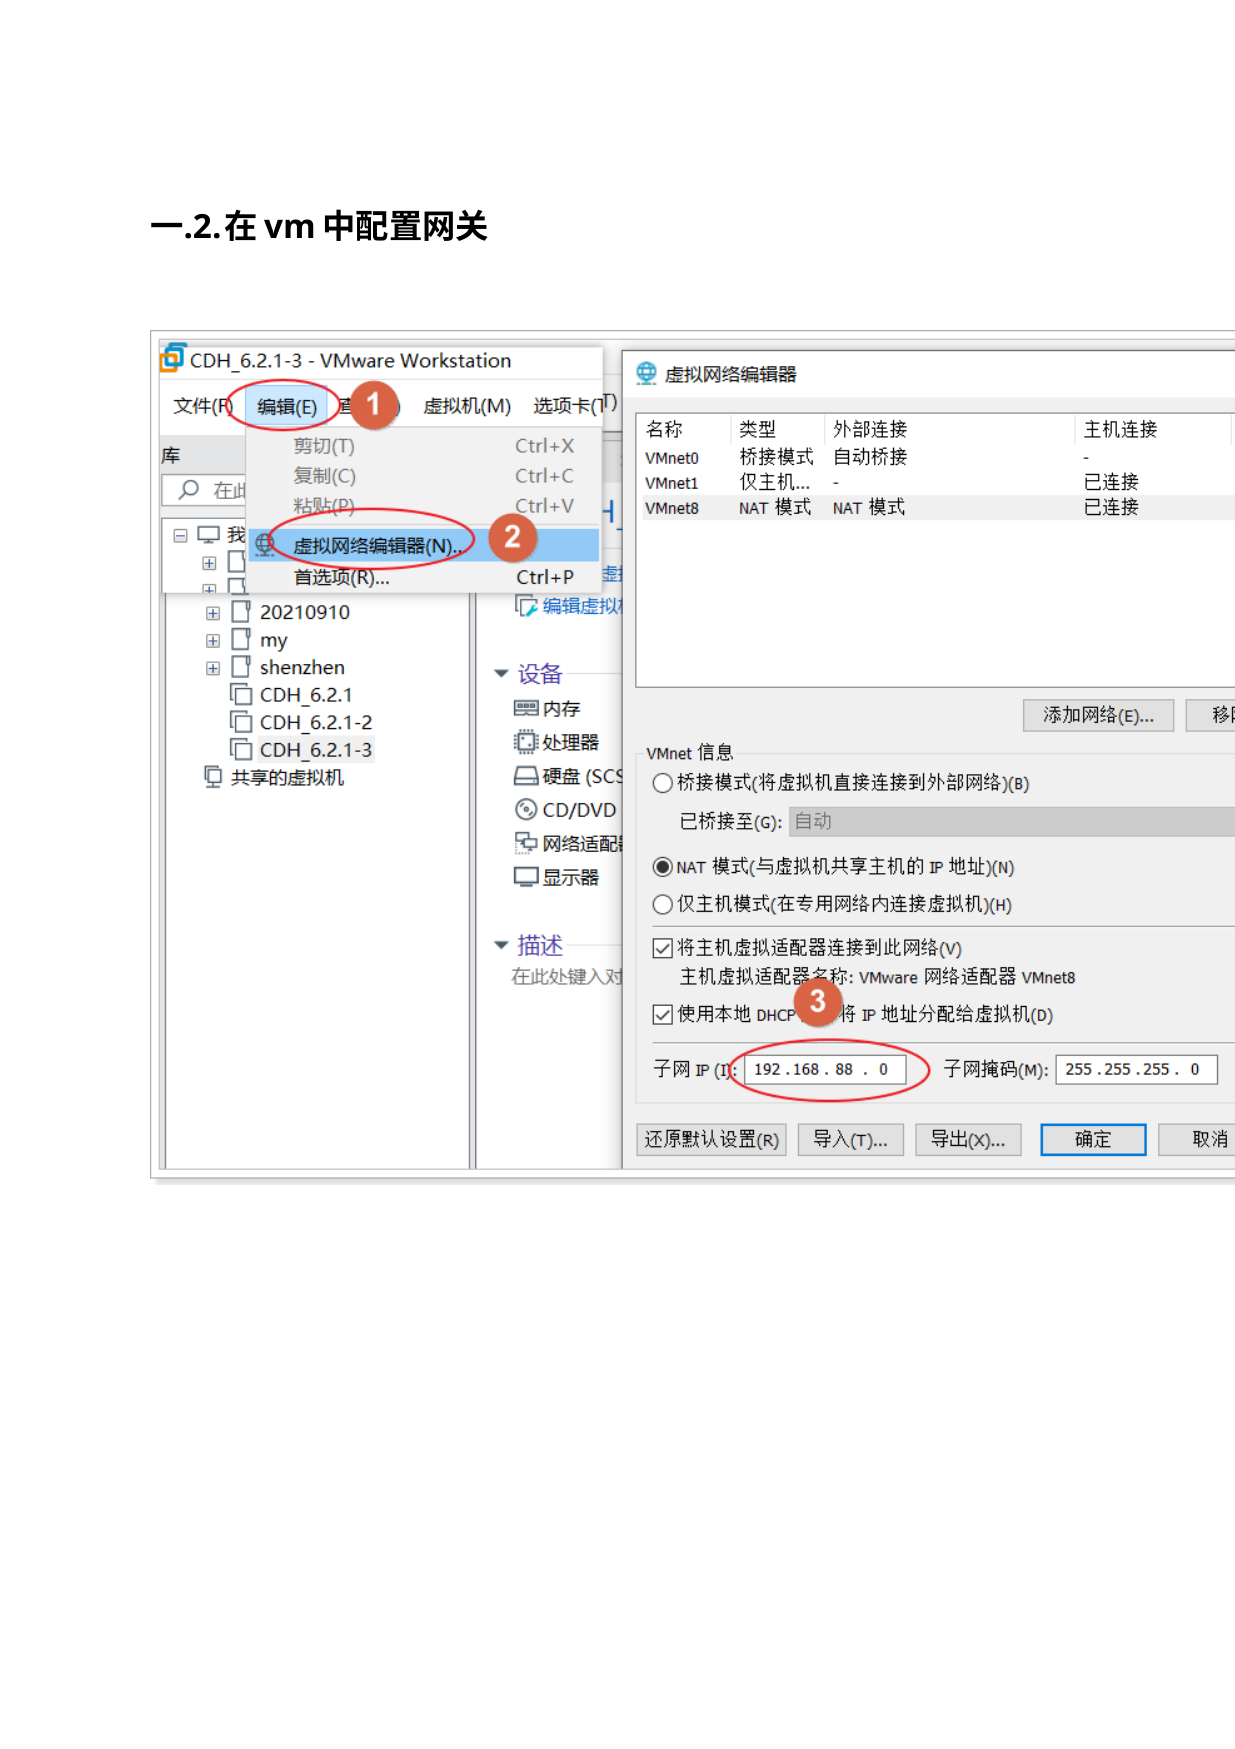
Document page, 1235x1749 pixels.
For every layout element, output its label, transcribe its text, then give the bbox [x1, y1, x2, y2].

subtitle 在vm中配置网关 [150, 192, 1084, 257]
picture [150, 330, 1235, 1185]
